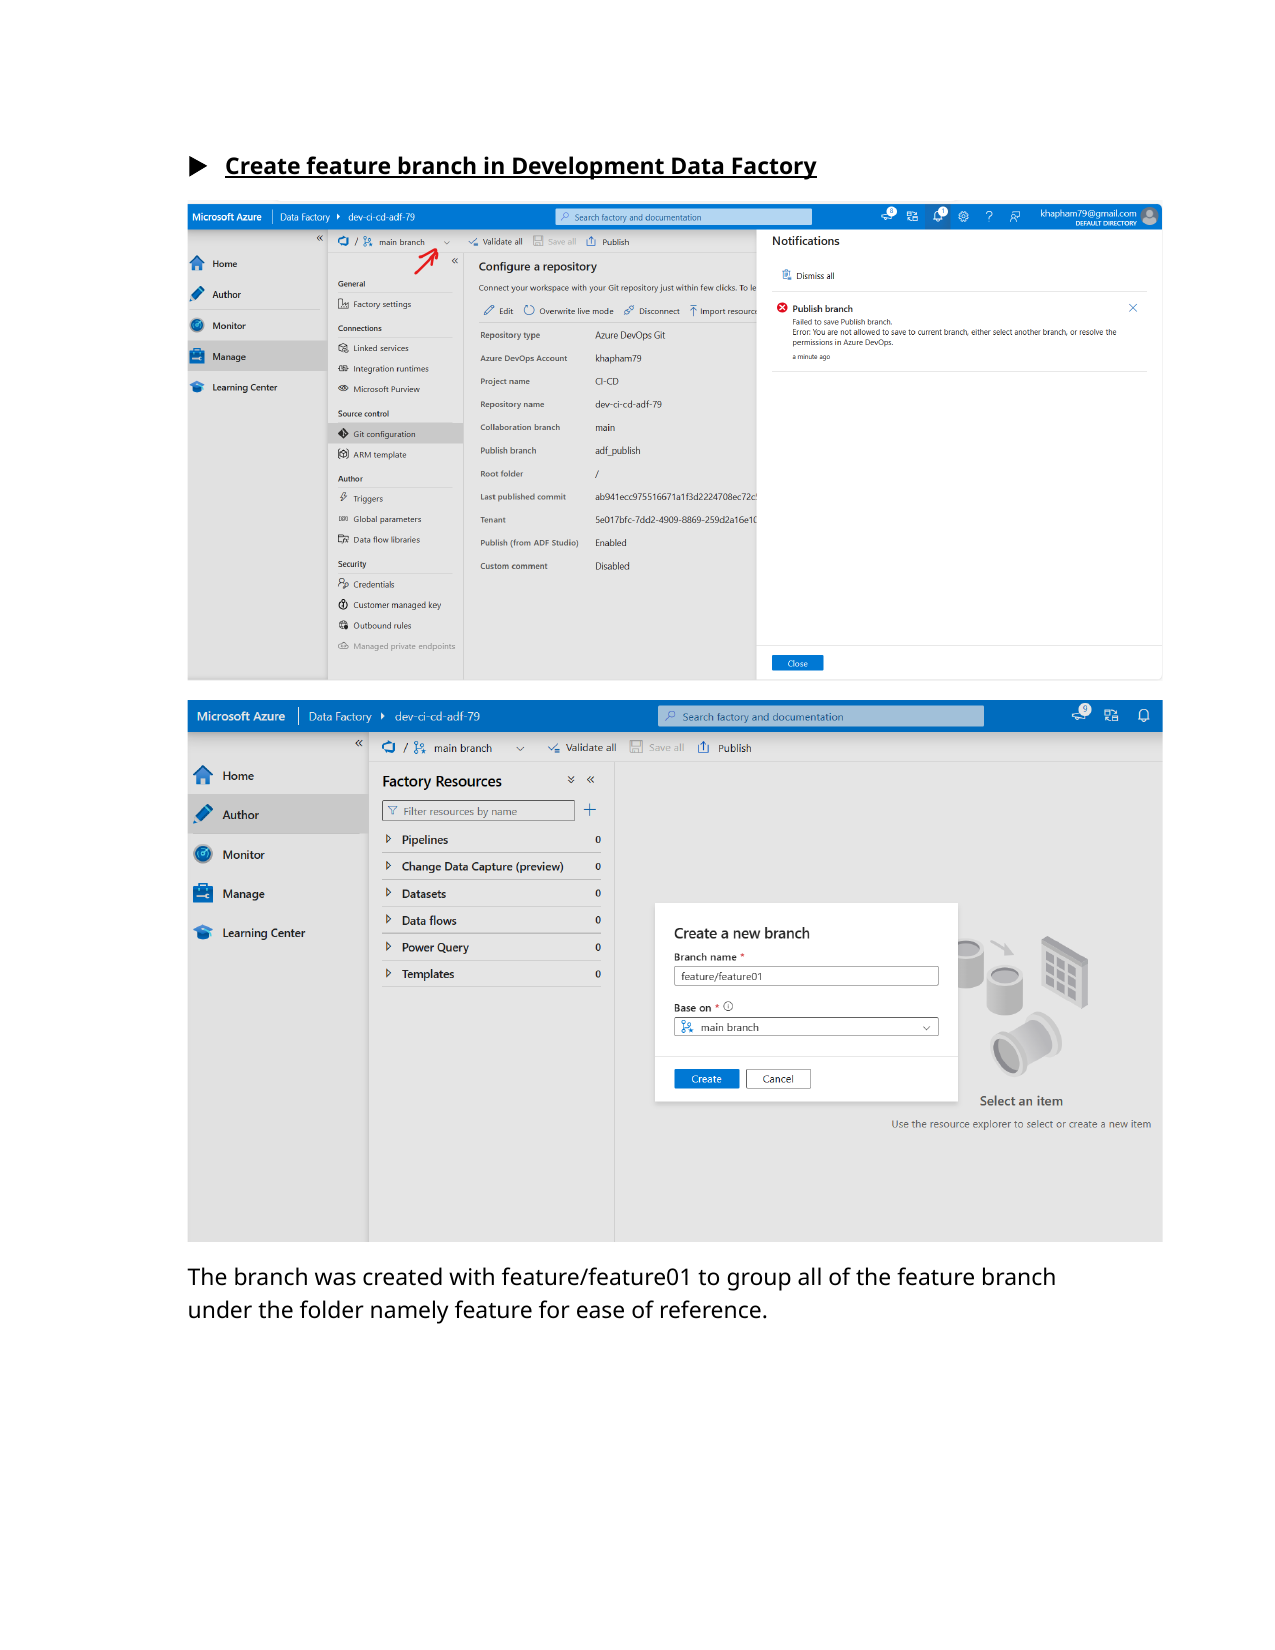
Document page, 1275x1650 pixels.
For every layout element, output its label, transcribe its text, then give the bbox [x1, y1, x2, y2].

picture [187, 200, 1163, 681]
picture [187, 700, 1163, 1242]
text The branch was created with feature/feature01 to group all of the feature branch under the folder namely feature for ease of reference. [187, 1261, 1125, 1326]
list Create feature branch in Development Data Factory [187, 150, 1125, 181]
